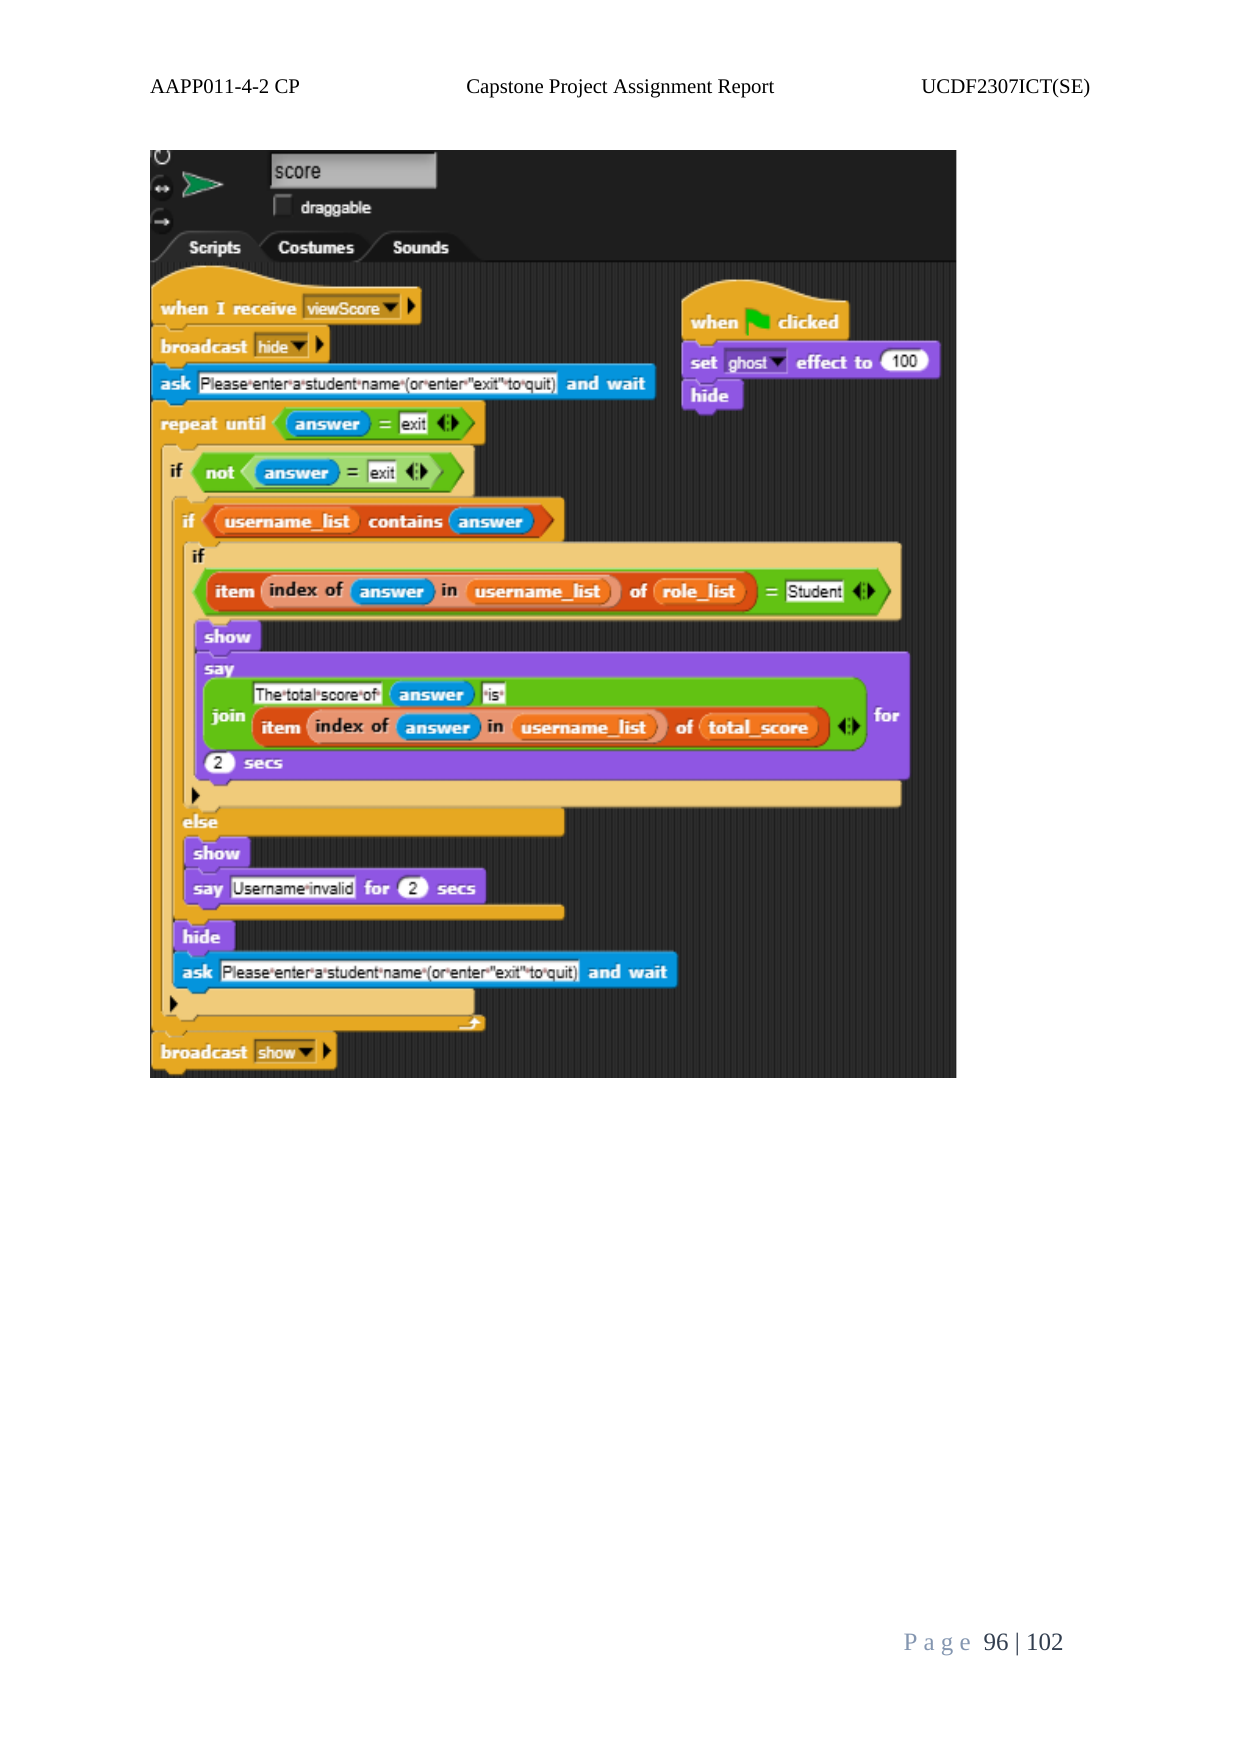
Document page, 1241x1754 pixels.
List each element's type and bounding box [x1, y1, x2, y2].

picture [150, 150, 957, 1078]
